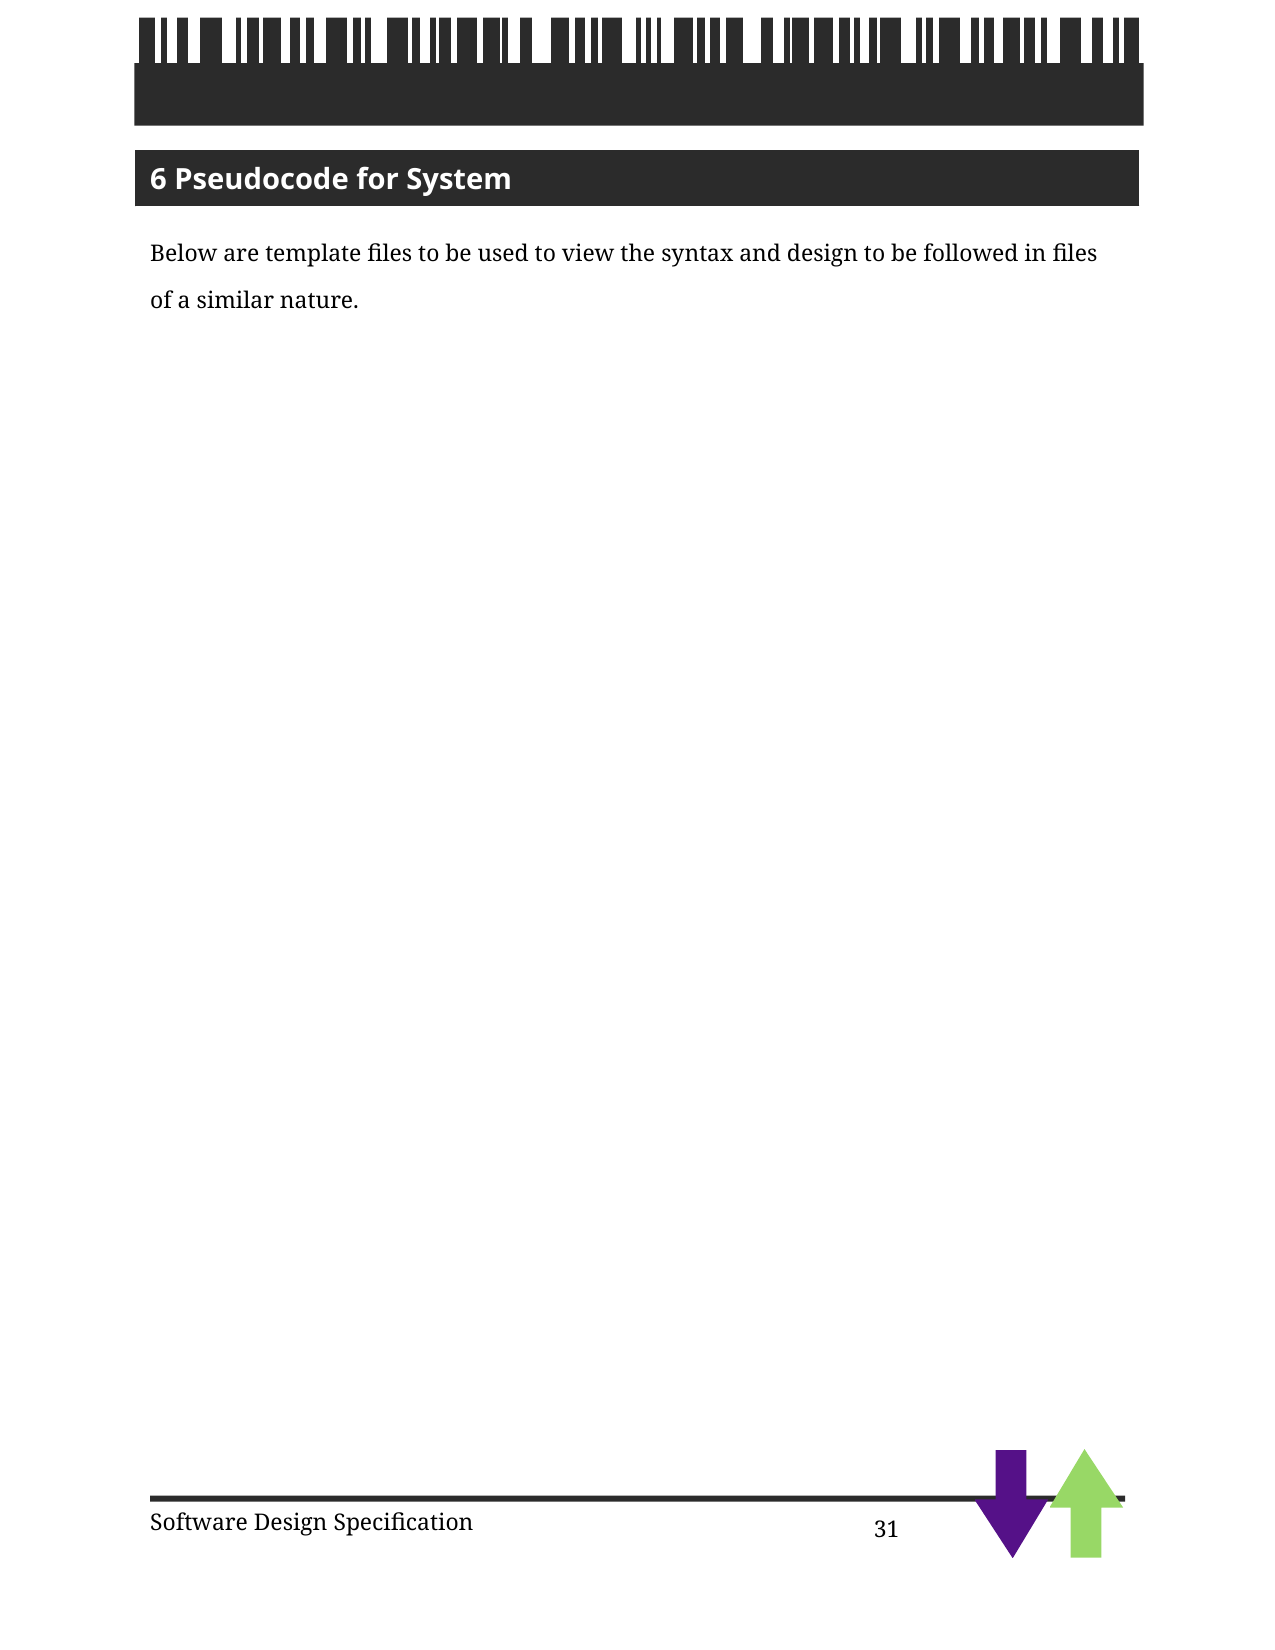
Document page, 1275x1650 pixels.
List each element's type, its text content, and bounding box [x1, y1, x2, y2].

subtitle 6 Pseudocode for System [142, 156, 1133, 200]
text Below are template files to be used to view the syntax and design to be followed in files of a similar nature. [150, 237, 1125, 315]
